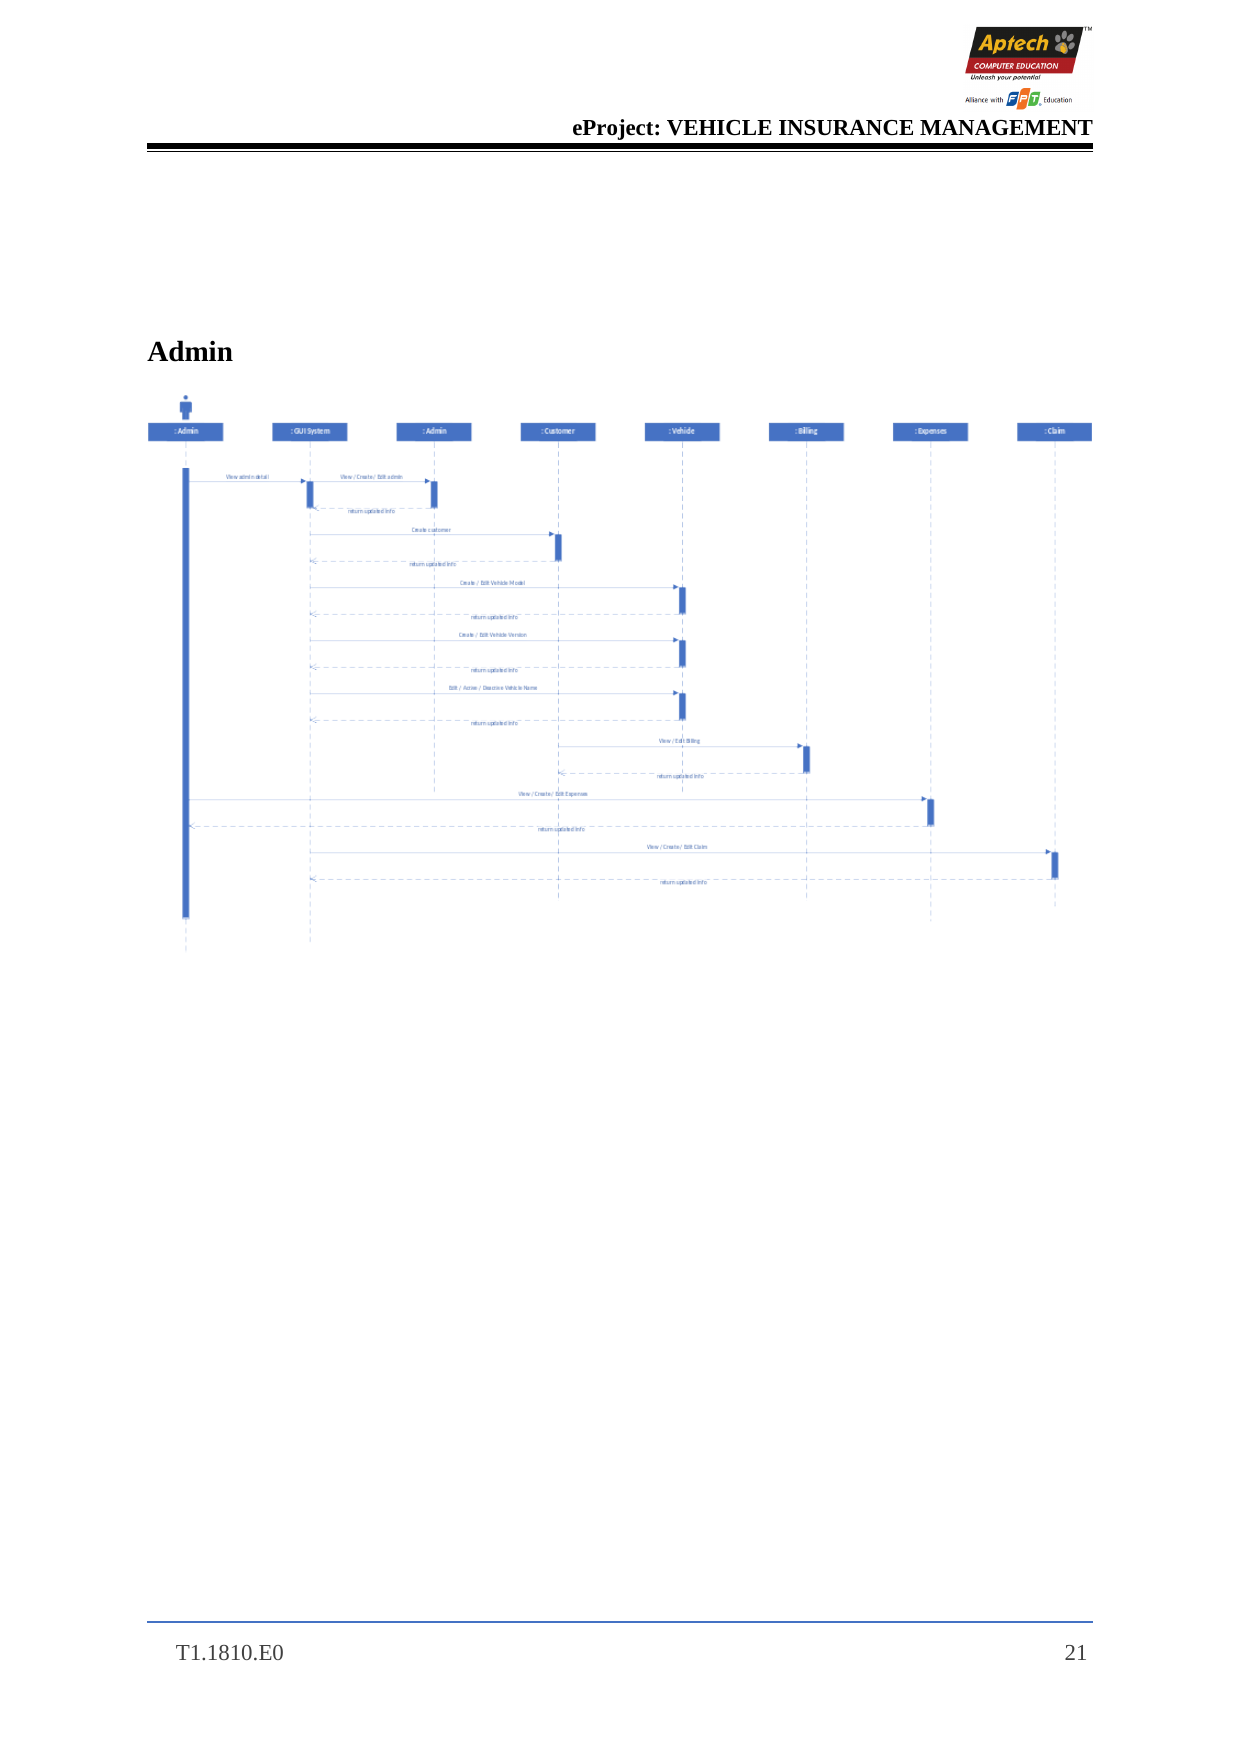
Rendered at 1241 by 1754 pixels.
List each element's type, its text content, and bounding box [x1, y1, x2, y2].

picture [963, 24, 1094, 112]
subtitle Admin [147, 334, 1093, 367]
